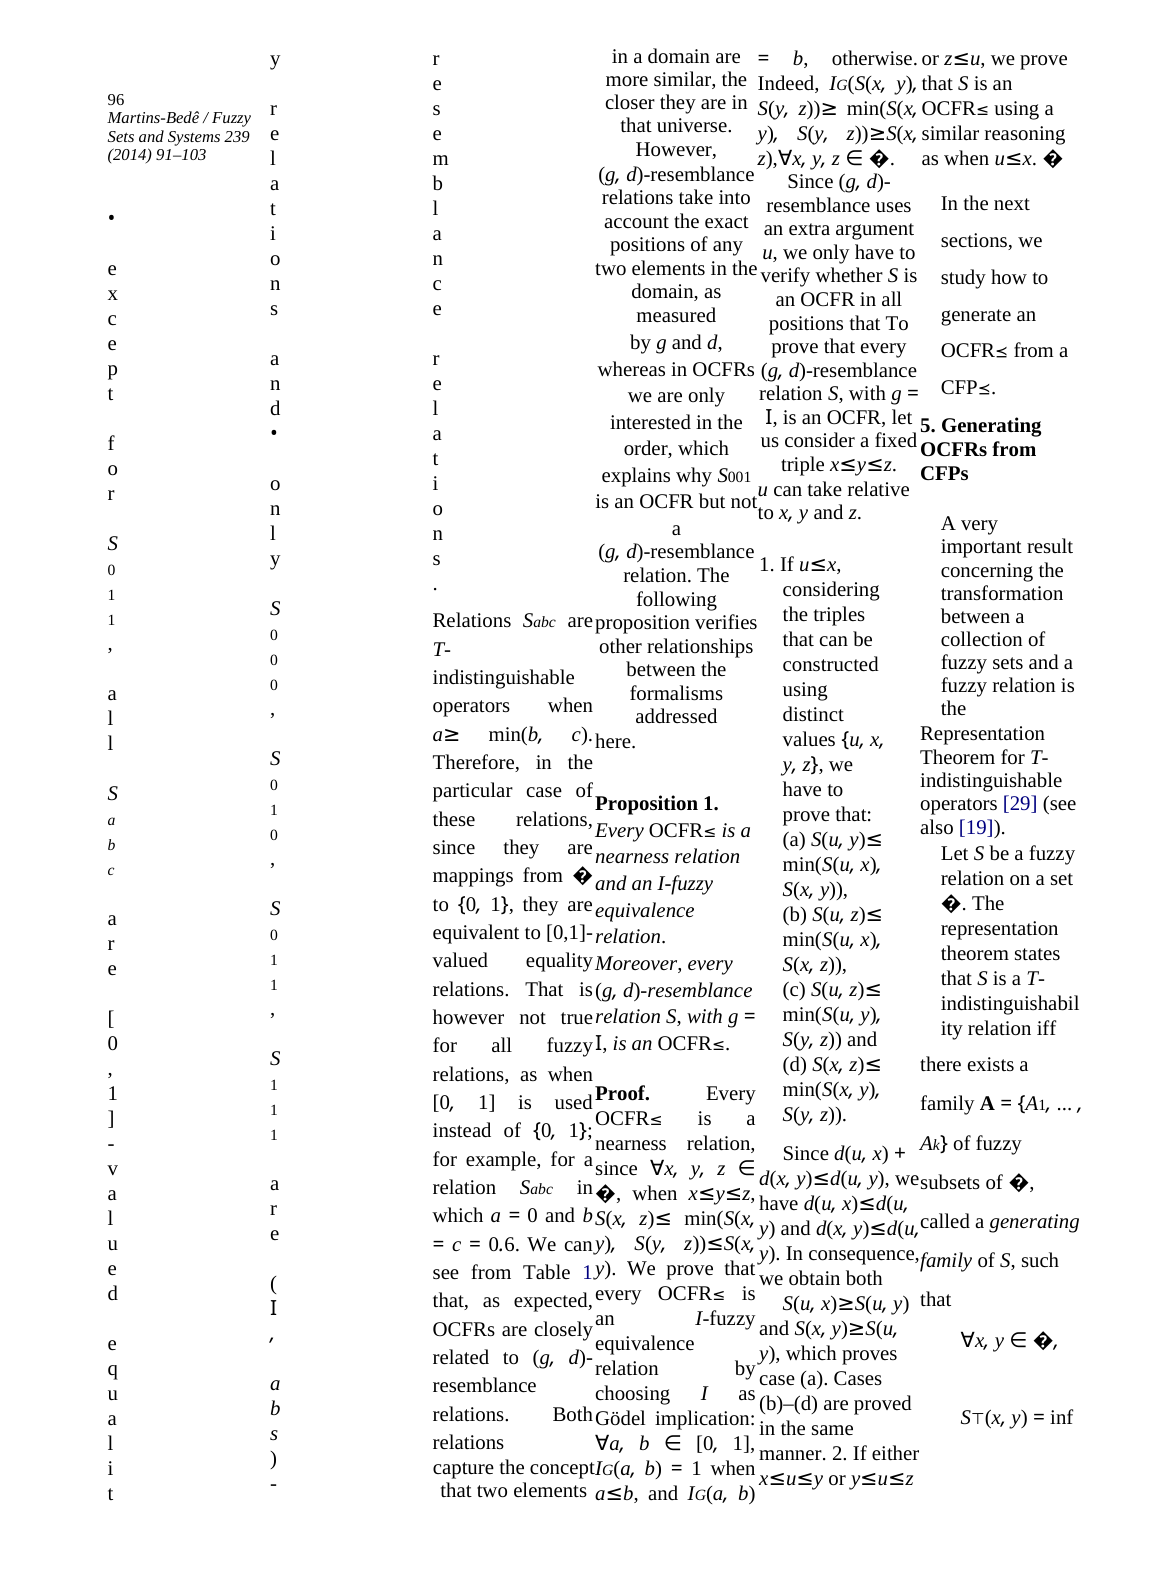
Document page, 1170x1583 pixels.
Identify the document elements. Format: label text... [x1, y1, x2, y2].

text Since d(u, x) + d(x, y)≤d(u, y), we have d(u, x)≤d(u, y) and d(x, y)≤d(u, y). In consequence, we obtain both S(u, x)≥S(u, y) and S(x, y)≥S(u, y), which proves case (a). Cases (b)–(d) are proved in the same manner. 2. If either x≤u≤y or y≤u≤z or z≤u, we prove that S is an OCFR≤ using a similar reasoning as when u≤x. � [921, 45, 1083, 170]
text (g, d)-resemblance relation. The following proposition verifies other relationships between the formalisms addressed [595, 540, 757, 728]
text Since d(u, x) + d(x, y)≤d(u, y), we have d(u, x)≤d(u, y) and d(x, y)≤d(u, y). In consequence, we obtain both S(u, x)≥S(u, y) and S(x, y)≥S(u, y), which proves case (a). Cases (b)–(d) are proved in the same manner. 2. If either x≤u≤y or y≤u≤z or z≤u, we prove that S is an OCFR≤ using a similar reasoning as when u≤x. � [759, 1140, 920, 1490]
text by g and d, whereas in OCFRs we are only interested in the order, which explains why S001 is an OCFR but not a [595, 328, 757, 540]
text ∀x, y ∈ �, S⊤(x, y) = inf BI⊤(Ai(x), Ai(y)), [960, 1316, 1083, 1432]
text here. [595, 730, 757, 753]
text 1. If u≤x, considering the triples that can be constructed using distinct values {u, x, y, z}, we have to prove that: (a) S(u, y)≤ min(S(u, x), S(x, y)), (b) S(u, z)≤ min(S(u, x), S(x, z)), (c) S(u, z)≤ min(S(u, y), S(y, z)) and (d) S(x, z)≤ min(S(x, y), S(y, z)). [759, 552, 890, 1127]
text 96 S. Sandri, F.T. Martins-Bedê / Fuzzy Sets and Systems 239 (2014) 91–103 [107, 90, 270, 164]
text Proposition 1. Every OCFR≤ is a nearness relation and an I-fuzzy equivalence relation. Moreover, every (g, d)-resemblance relation S, with g = I, is an OCFR≤. [595, 789, 757, 1056]
text Relations Sabc are T-indistinguishable operators when a≥ min(b, c). Therefore, in the particular case of these relations, since they are mappings from � to {0, 1}, they are equivalent to [0,1]-valued equality relations. That is however not true for all fuzzy relations, as when [0, 1] is used instead of {0, 1}; for example, for a relation Sabc in which a = 0 and b = c = 0.6. We can see from Table 1 that, as expected, OCFRs are closely related to (g, d)-resemblance relations. Both relations [432, 605, 593, 1455]
text (g, d)-resemblance relations take into account the exact positions of any two elements in the domain, as measured [595, 162, 757, 327]
text capture the concept that two elements in a domain are more similar, the closer they are in that universe. However, [595, 45, 757, 161]
text Proof. Every OCFR≤ is a nearness relation, since ∀x, y, z ∈ �, when x≤y≤z, S(x, z)≤ min(S(x, y), S(y, z))≤S(x, y). We prove that every OCFR≤ is an I-fuzzy equivalence relation by choosing I as Gödel implication: ∀a, b ∈ [0, 1], IG(a, b) = 1 when a≤b, and IG(a, b) = b, otherwise. Indeed, IG(S(x, y), S(y, z))≥ min(S(x, y), S(y, z))≥S(x, z),∀x, y, z ∈ �. [595, 1080, 755, 1505]
text u can take relative to x, y and z. [757, 477, 920, 524]
text A very important result concerning the transformation between a collection of fuzzy sets and a fuzzy relation is the [941, 512, 1083, 720]
text In the next sections, we study how to generate an OCFR⪯ from a CFP⪯. [941, 181, 1083, 402]
text Let S be a fuzzy relation on a set �. The representation theorem states that S is a T-indistinguishability relation iff [941, 840, 1083, 1040]
text 5. Generating OCFRs from CFPs [920, 414, 1083, 486]
text capture the concept that two elements in a domain are more similar, the closer they are in that universe. However, [432, 1456, 595, 1502]
text Representation Theorem for T-indistinguishable operators [29] (see also [19]). [920, 722, 1083, 839]
text there exists a family A = {A1, ... , Ak} of fuzzy subsets of �, called a generating family of S, such that [920, 1040, 1083, 1314]
text Since (g, d)-resemblance uses an extra argument u, we only have to verify whether S is an OCFR in all positions that To prove that every (g, d)-resemblance relation S, with g = I, is an OCFR, let us consider a fixed triple x≤y≤z. [757, 170, 920, 476]
